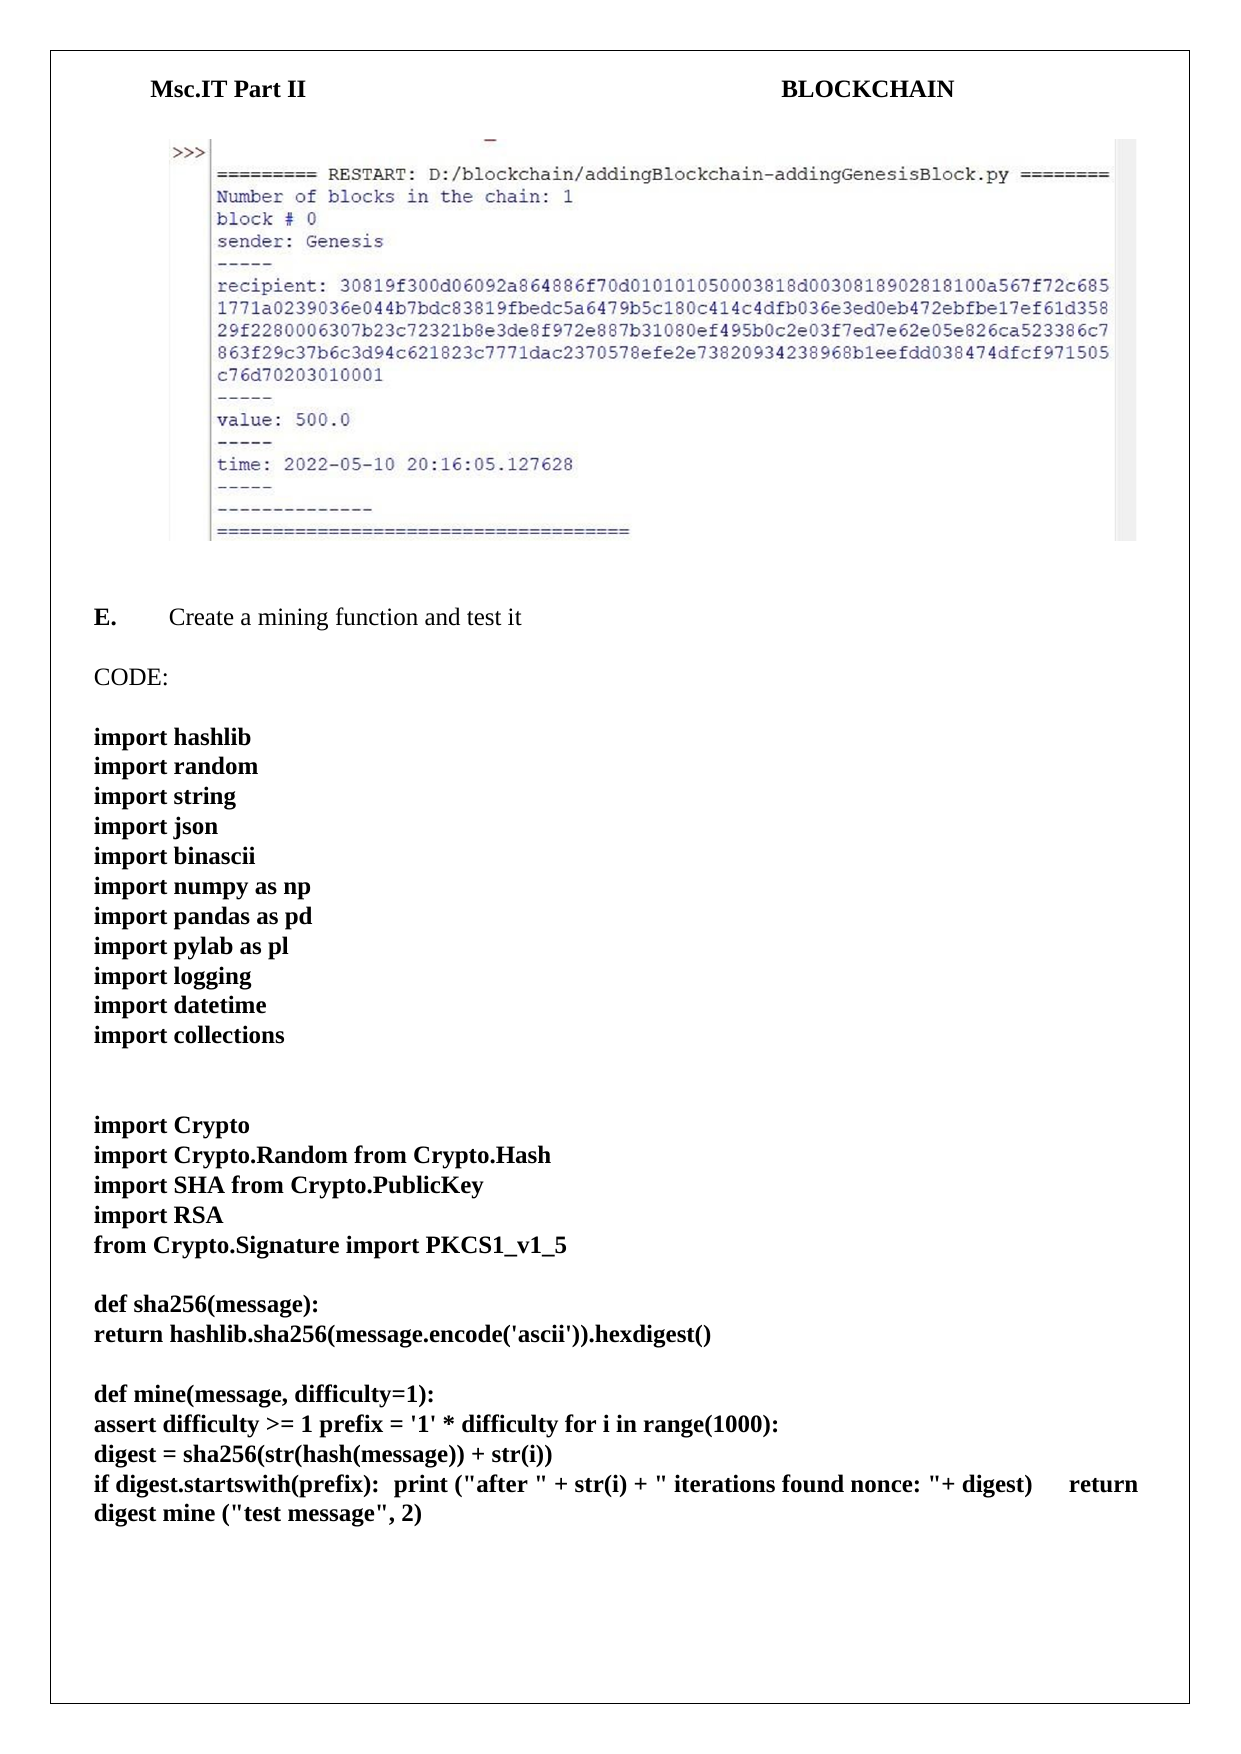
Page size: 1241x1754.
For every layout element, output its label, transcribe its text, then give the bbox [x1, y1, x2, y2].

text if digest.startswith(prefix): print ("after " + str(i) + " iterations found nonce: "+ digest) return digest mine ("test message", 2) [94, 1469, 1153, 1526]
text import collections [94, 1021, 1153, 1049]
text def mine(message, difficulty=1): [94, 1379, 1153, 1408]
text import hashlib [94, 722, 1153, 750]
text import binascii [94, 841, 1153, 870]
text E. Create a mining function and test it [94, 602, 1153, 631]
text import RSA [94, 1200, 1153, 1229]
text import numpy as np [94, 871, 1153, 900]
text return hashlib.sha256(message.encode('ascii')).hexdigest() [94, 1319, 1153, 1348]
text import string [94, 781, 1153, 810]
text import Crypto [94, 1110, 1153, 1139]
text import json [94, 811, 1153, 840]
text CODE: [94, 662, 1153, 691]
text import pylab as pl [94, 931, 1153, 959]
text import pandas as pd [94, 901, 1153, 930]
text import datetime [94, 991, 1153, 1019]
text from Crypto.Signature import PKCS1_v1_5 [94, 1230, 1153, 1258]
text assert difficulty >= 1 prefix = '1' * difficulty for i in range(1000): [94, 1409, 1153, 1438]
text def sha256(message): [94, 1289, 1153, 1318]
text import random [94, 751, 1153, 780]
text import Crypto.Random from Crypto.Hash [94, 1140, 1153, 1169]
text import SHA from Crypto.PublicKey [94, 1170, 1153, 1199]
text digest = sha256(str(hash(message)) + str(i)) [94, 1439, 1153, 1468]
text import logging [94, 961, 1153, 989]
